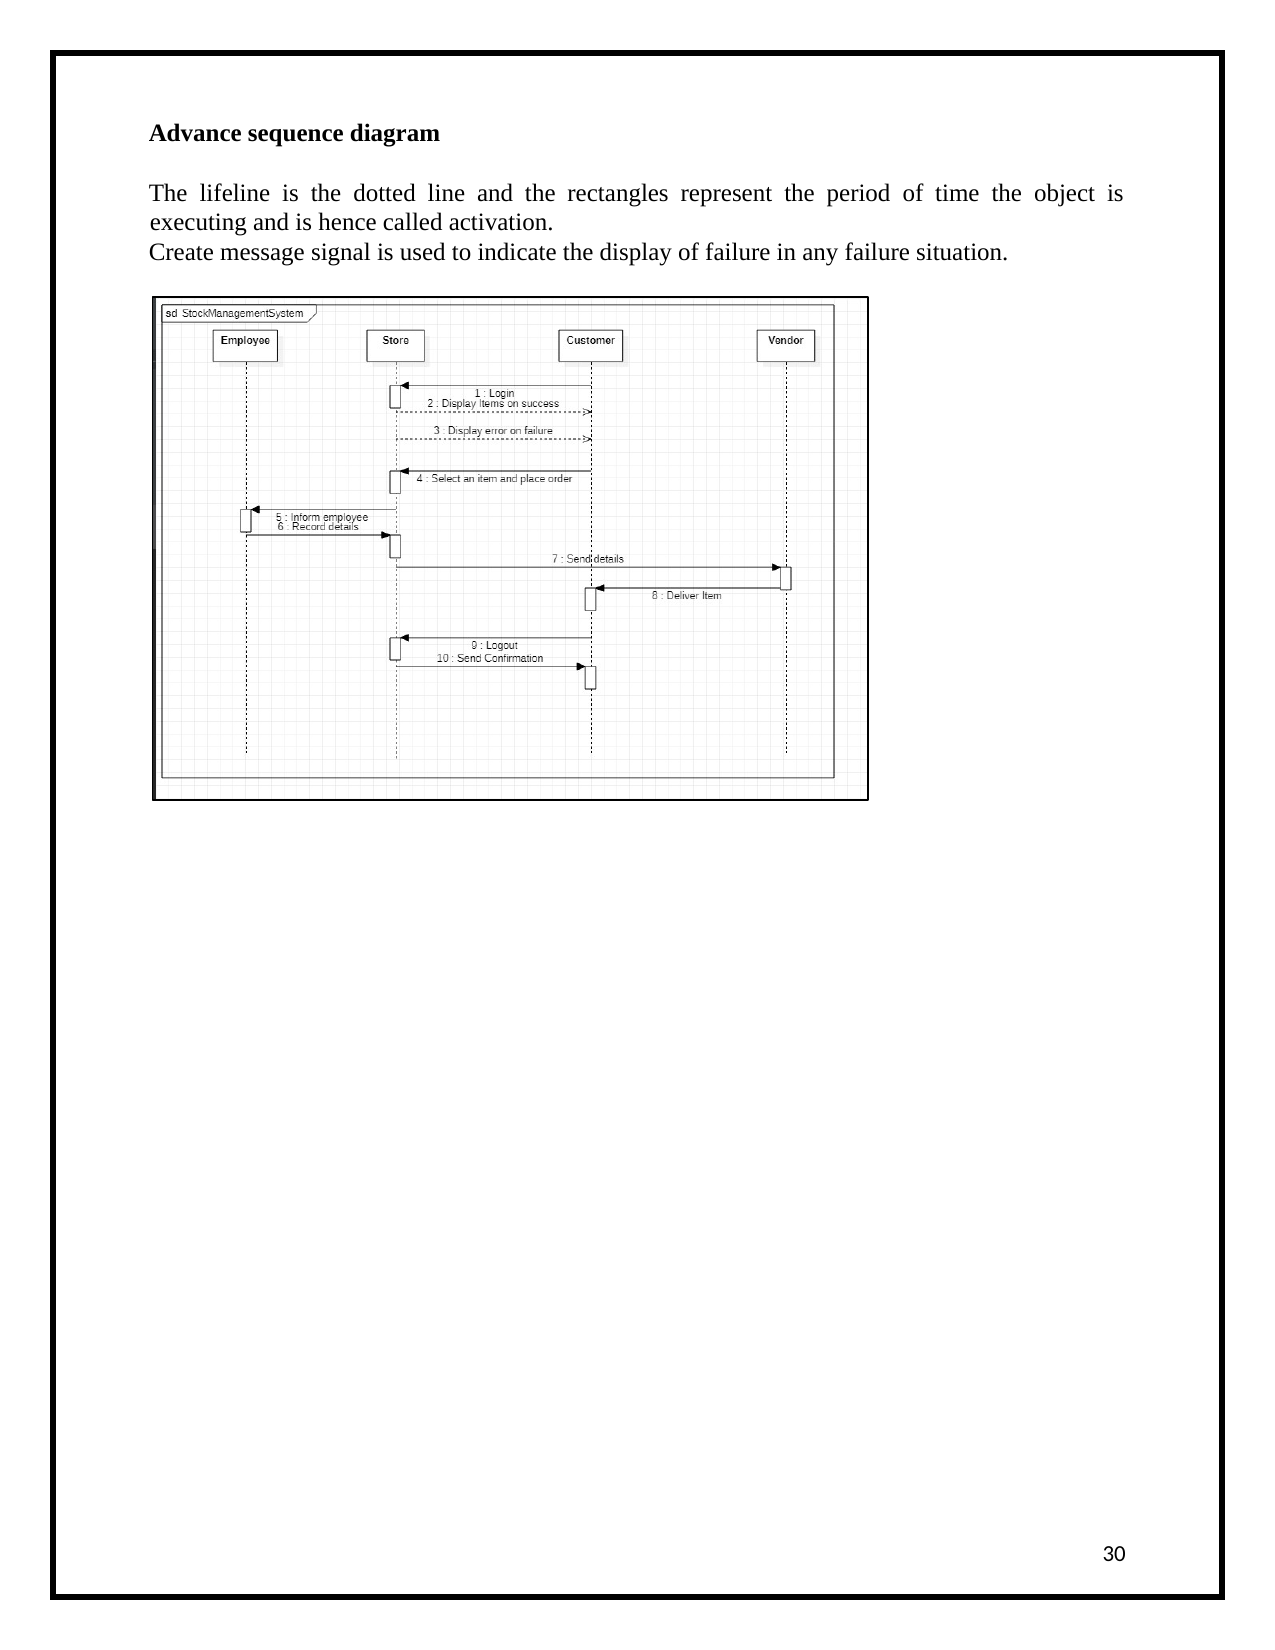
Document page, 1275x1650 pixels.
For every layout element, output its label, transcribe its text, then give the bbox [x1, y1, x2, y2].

text Create message signal is used to indicate the display of failure in any failure situation. [148, 237, 1126, 266]
picture [153, 298, 867, 799]
text The lifeline is the dotted line and the rectangles represent the period of time the object is executing and is hence called activation. [148, 178, 1126, 236]
text Advance sequence diagram [148, 118, 1126, 147]
